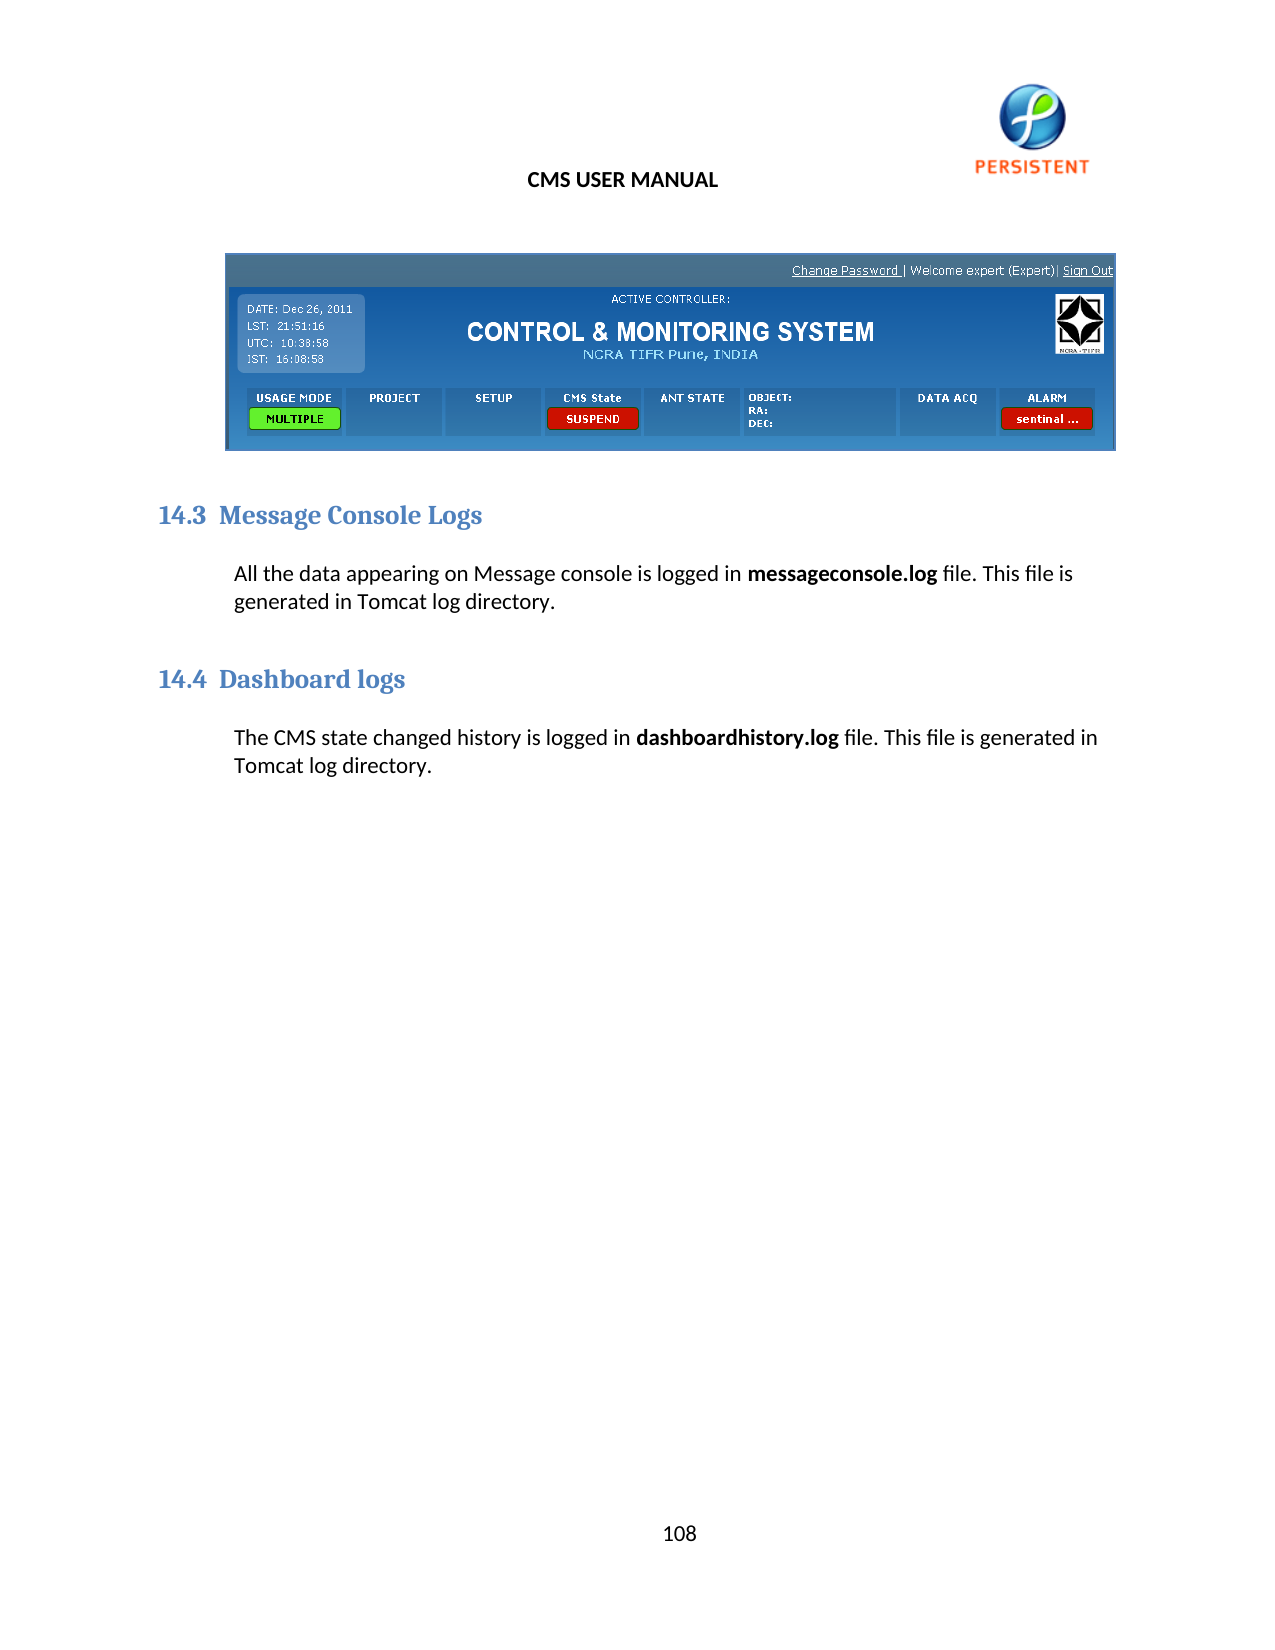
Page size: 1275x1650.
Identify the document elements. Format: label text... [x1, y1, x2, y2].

text All the data appearing on Message console is logged in messageconsole.log file. This file is generated in Tomcat log directory. [234, 559, 1125, 615]
text The CMS state changed history is logged in dashboardhistory.log file. This file is generated in Tomcat log directory. [234, 723, 1125, 779]
subtitle Message Console Logs [159, 500, 1125, 531]
picture [964, 75, 1100, 188]
subtitle Dashboard logs [159, 664, 1125, 695]
picture [226, 255, 1114, 449]
